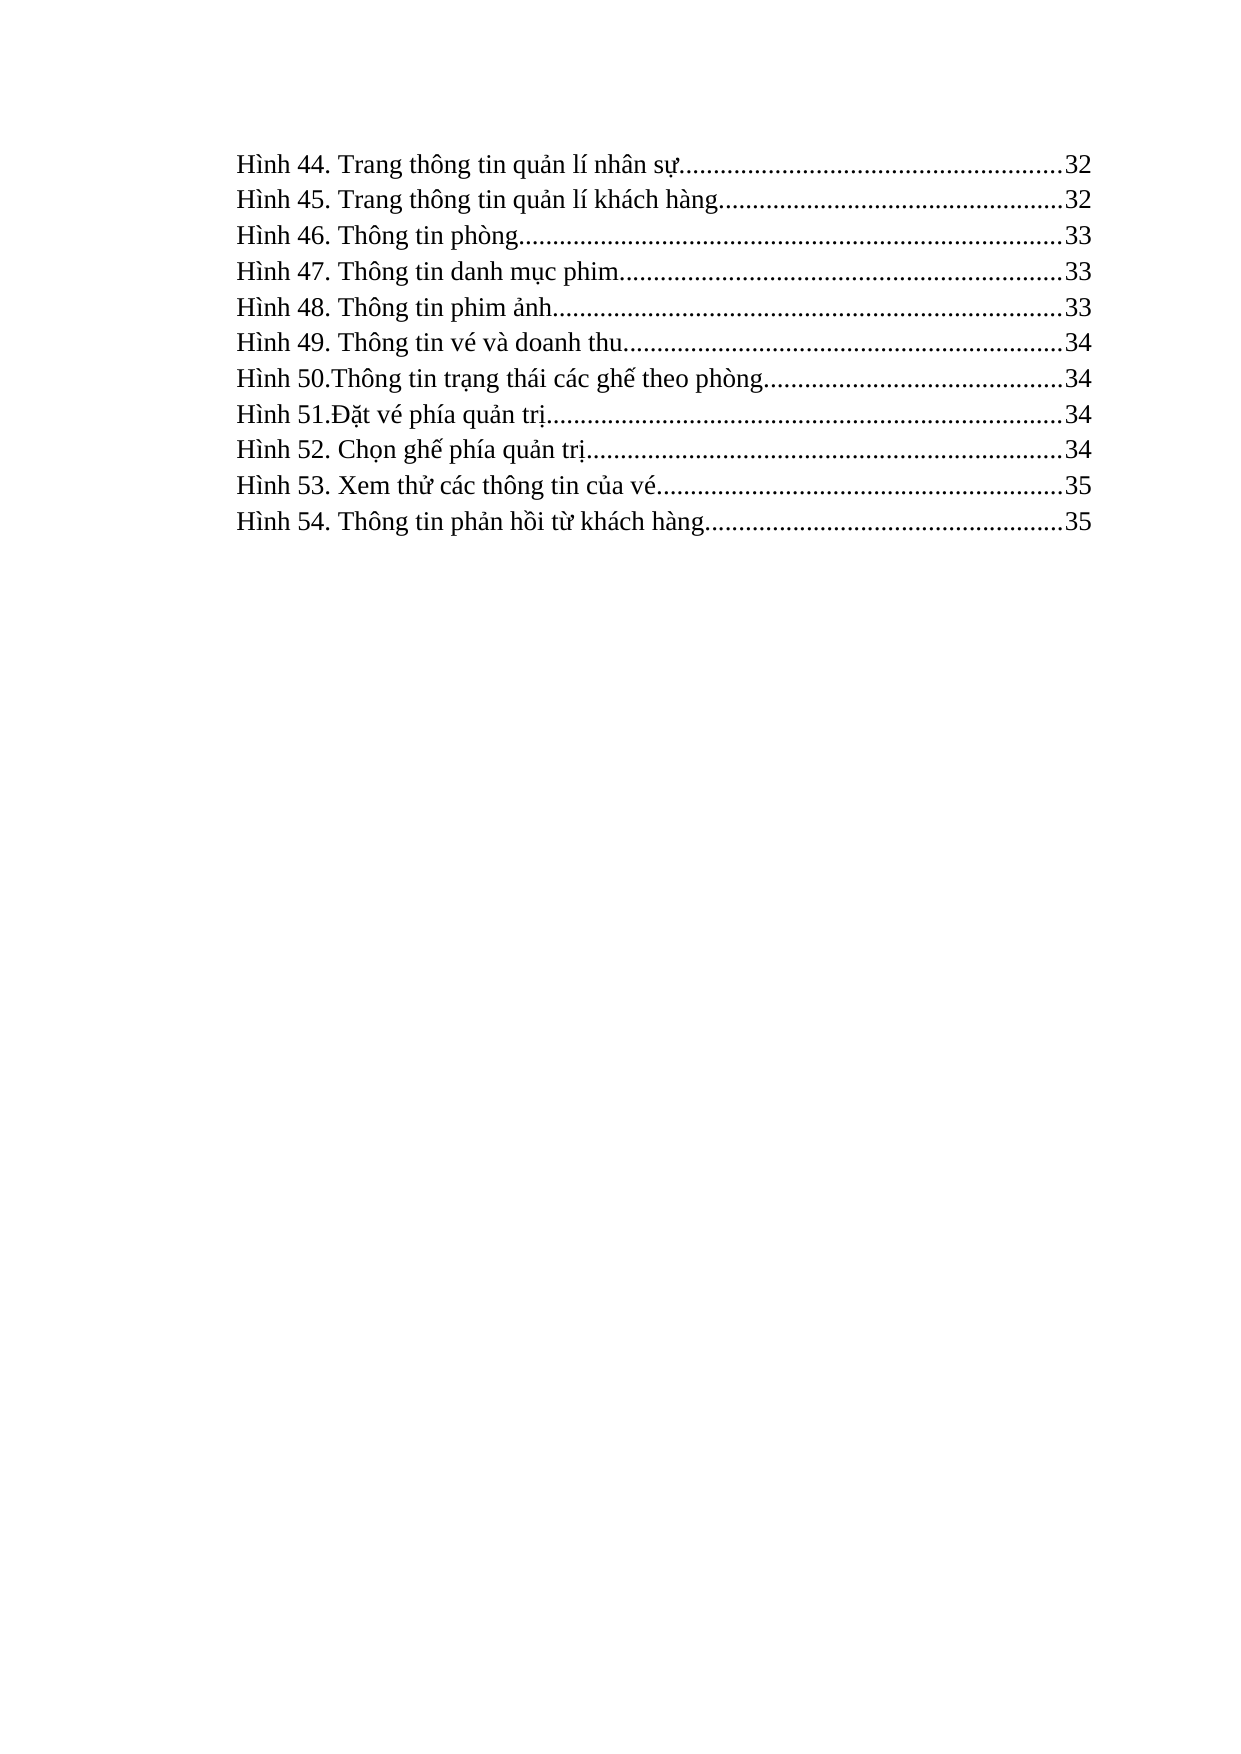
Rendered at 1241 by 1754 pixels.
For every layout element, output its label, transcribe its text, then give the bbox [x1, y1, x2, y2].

text Hình 50.Thông tin trạng thái các ghế theo phòng. 34 [236, 362, 1092, 393]
text Hình 46. Thông tin phòng. 33 [236, 219, 1092, 250]
text Hình 49. Thông tin vé và doanh thu. 34 [236, 326, 1092, 357]
text Hình 45. Trang thông tin quản lí khách hàng. 32 [236, 183, 1092, 214]
text Hình 48. Thông tin phim ảnh. 33 [236, 291, 1092, 322]
text Hình 53. Xem thử các thông tin của vé. 35 [236, 469, 1092, 500]
text Hình 54. Thông tin phản hồi từ khách hàng. 35 [236, 505, 1092, 536]
text Hình 47. Thông tin danh mục phim. 33 [236, 255, 1092, 286]
text Hình 44. Trang thông tin quản lí nhân sự. 32 [236, 148, 1092, 179]
text Hình 51.Đặt vé phía quản trị. 34 [236, 398, 1092, 429]
text Hình 52. Chọn ghế phía quản trị. 34 [236, 433, 1092, 465]
